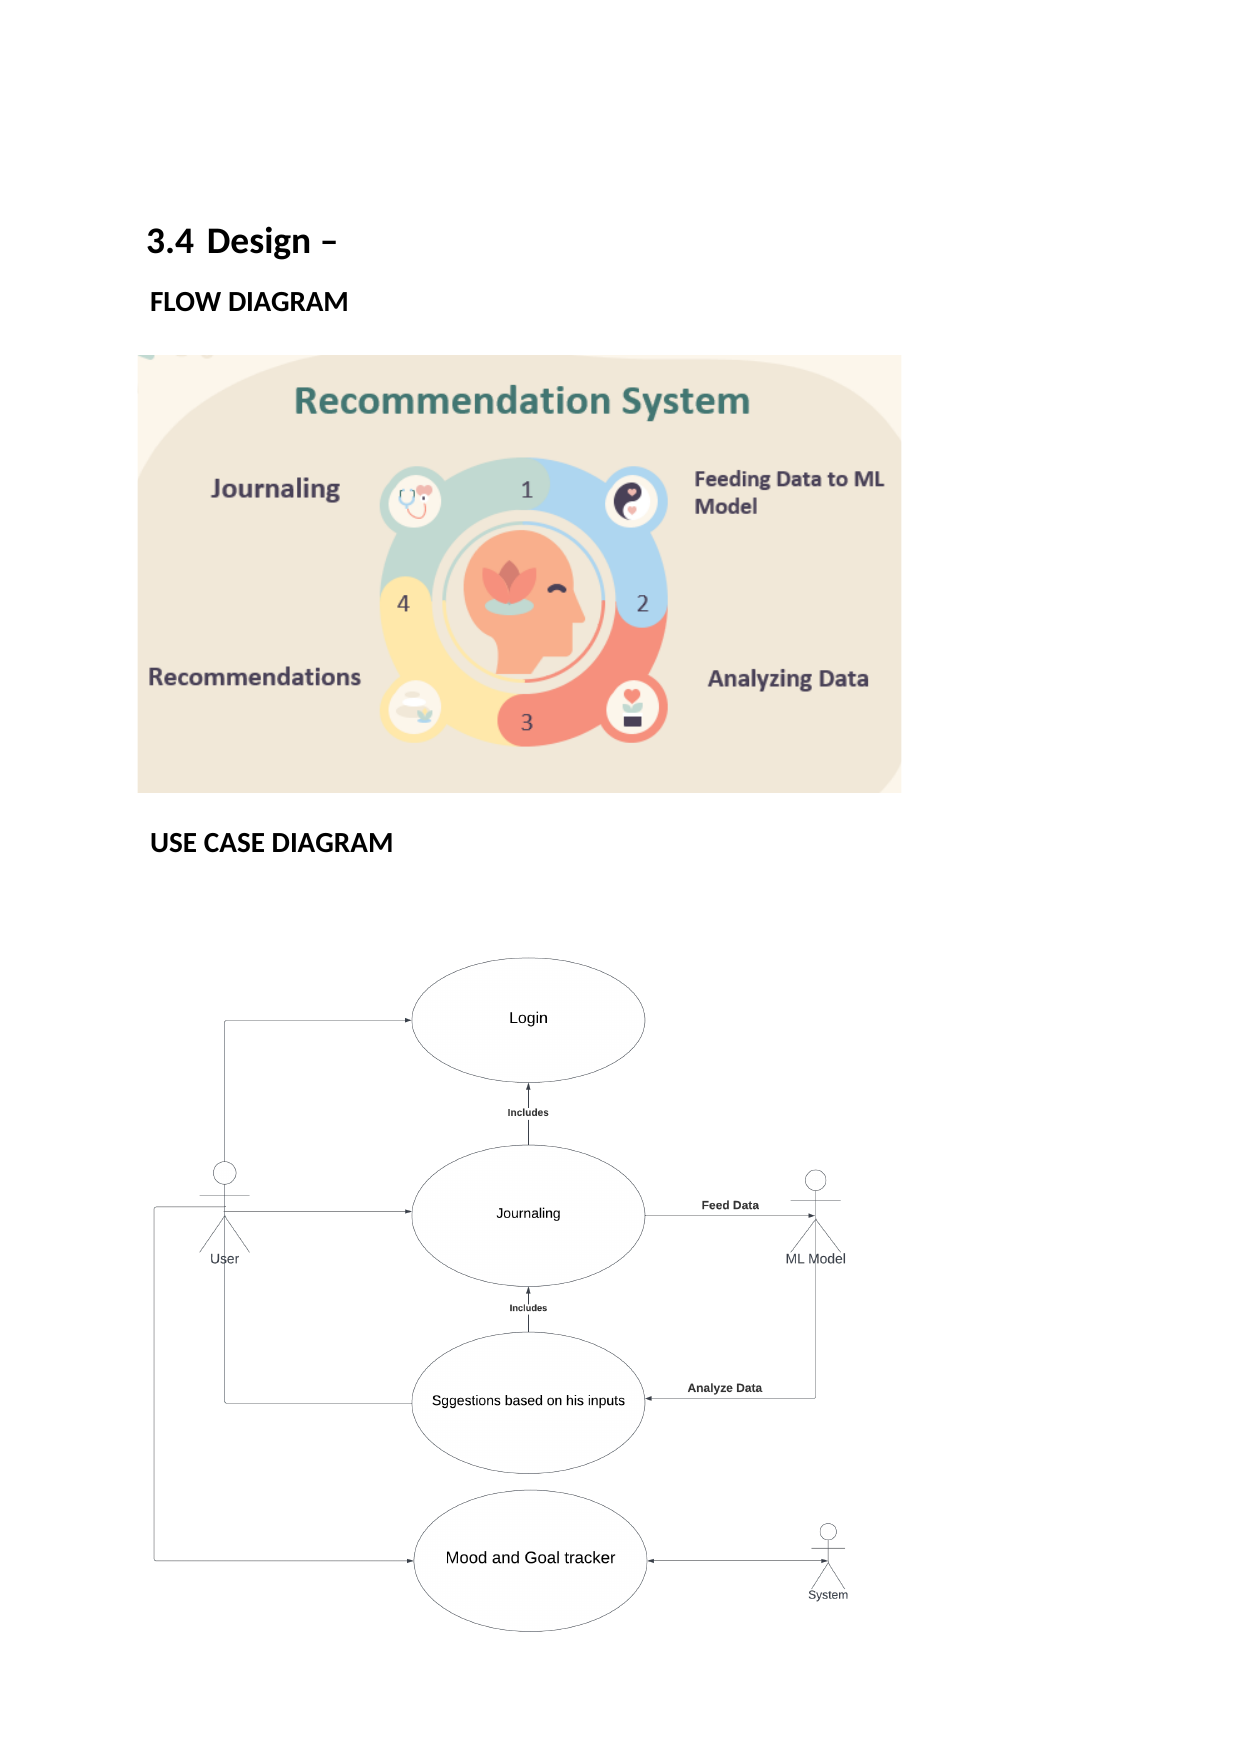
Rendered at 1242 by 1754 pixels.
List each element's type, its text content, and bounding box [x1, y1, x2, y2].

picture [137, 355, 902, 793]
picture [137, 941, 894, 1648]
text USE CASE DIAGRAM [150, 824, 1179, 860]
subtitle FLOW DIAGRAM [150, 283, 1179, 319]
subtitle Design – [146, 217, 1179, 263]
